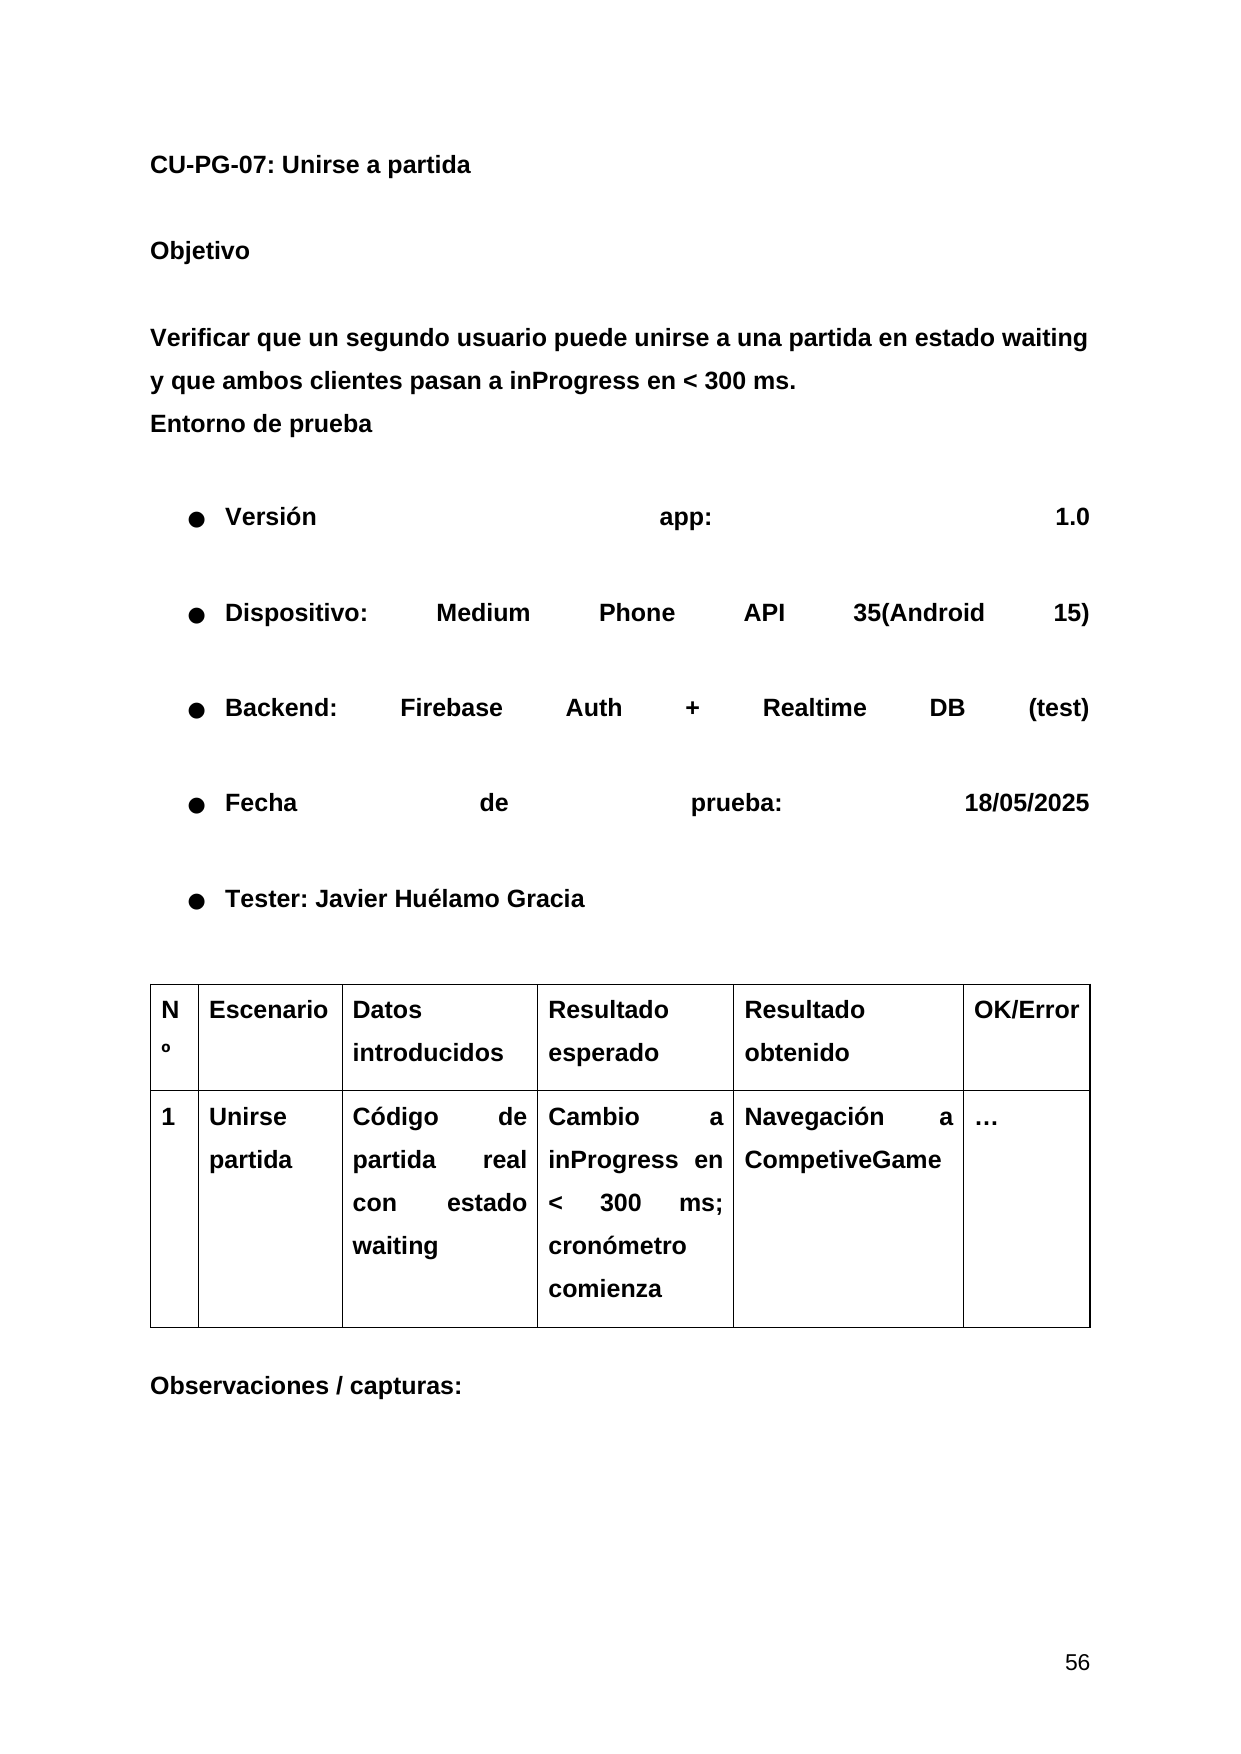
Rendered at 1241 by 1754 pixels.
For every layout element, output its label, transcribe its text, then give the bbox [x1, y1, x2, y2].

list Fecha de prueba: 18/05/2025 [187, 781, 1090, 863]
text Verificar que un segundo usuario puede unirse a una partida en estado waiting y que ambos clientes pasan a inProgress en < 300 ms. [150, 279, 1090, 394]
table_header OK/Error [964, 985, 1089, 1090]
table_cell … [964, 1091, 1089, 1327]
text CU-PG-07: Unirse a partida [150, 150, 1090, 179]
list Versión app: 1.0 [187, 495, 1090, 577]
text Objetivo [150, 236, 1090, 265]
table_header Resultado obtenido [734, 985, 963, 1090]
table_cell Cambio a inProgress en < 300 ms; cronómetro comienza [538, 1091, 733, 1327]
text Entorno de prueba [150, 409, 1090, 437]
table_header Escenario [199, 985, 342, 1090]
table_header Datos introducidos [343, 985, 537, 1090]
table_header Resultado esperado [538, 985, 733, 1090]
table_cell Código de partida real con estado waiting [343, 1091, 537, 1327]
list Dispositivo: Medium Phone API 35(Android 15) [187, 590, 1090, 672]
table_cell Unirse partida [199, 1091, 342, 1327]
text Observaciones / capturas: [150, 1371, 1090, 1399]
table_header Nº [151, 985, 198, 1090]
list Backend: Firebase Auth + Realtime DB (test) [187, 686, 1090, 768]
list Tester: Javier Huélamo Gracia [187, 876, 1090, 919]
table_cell 1 [151, 1091, 198, 1327]
table_cell Navegación a CompetiveGame [734, 1091, 963, 1327]
